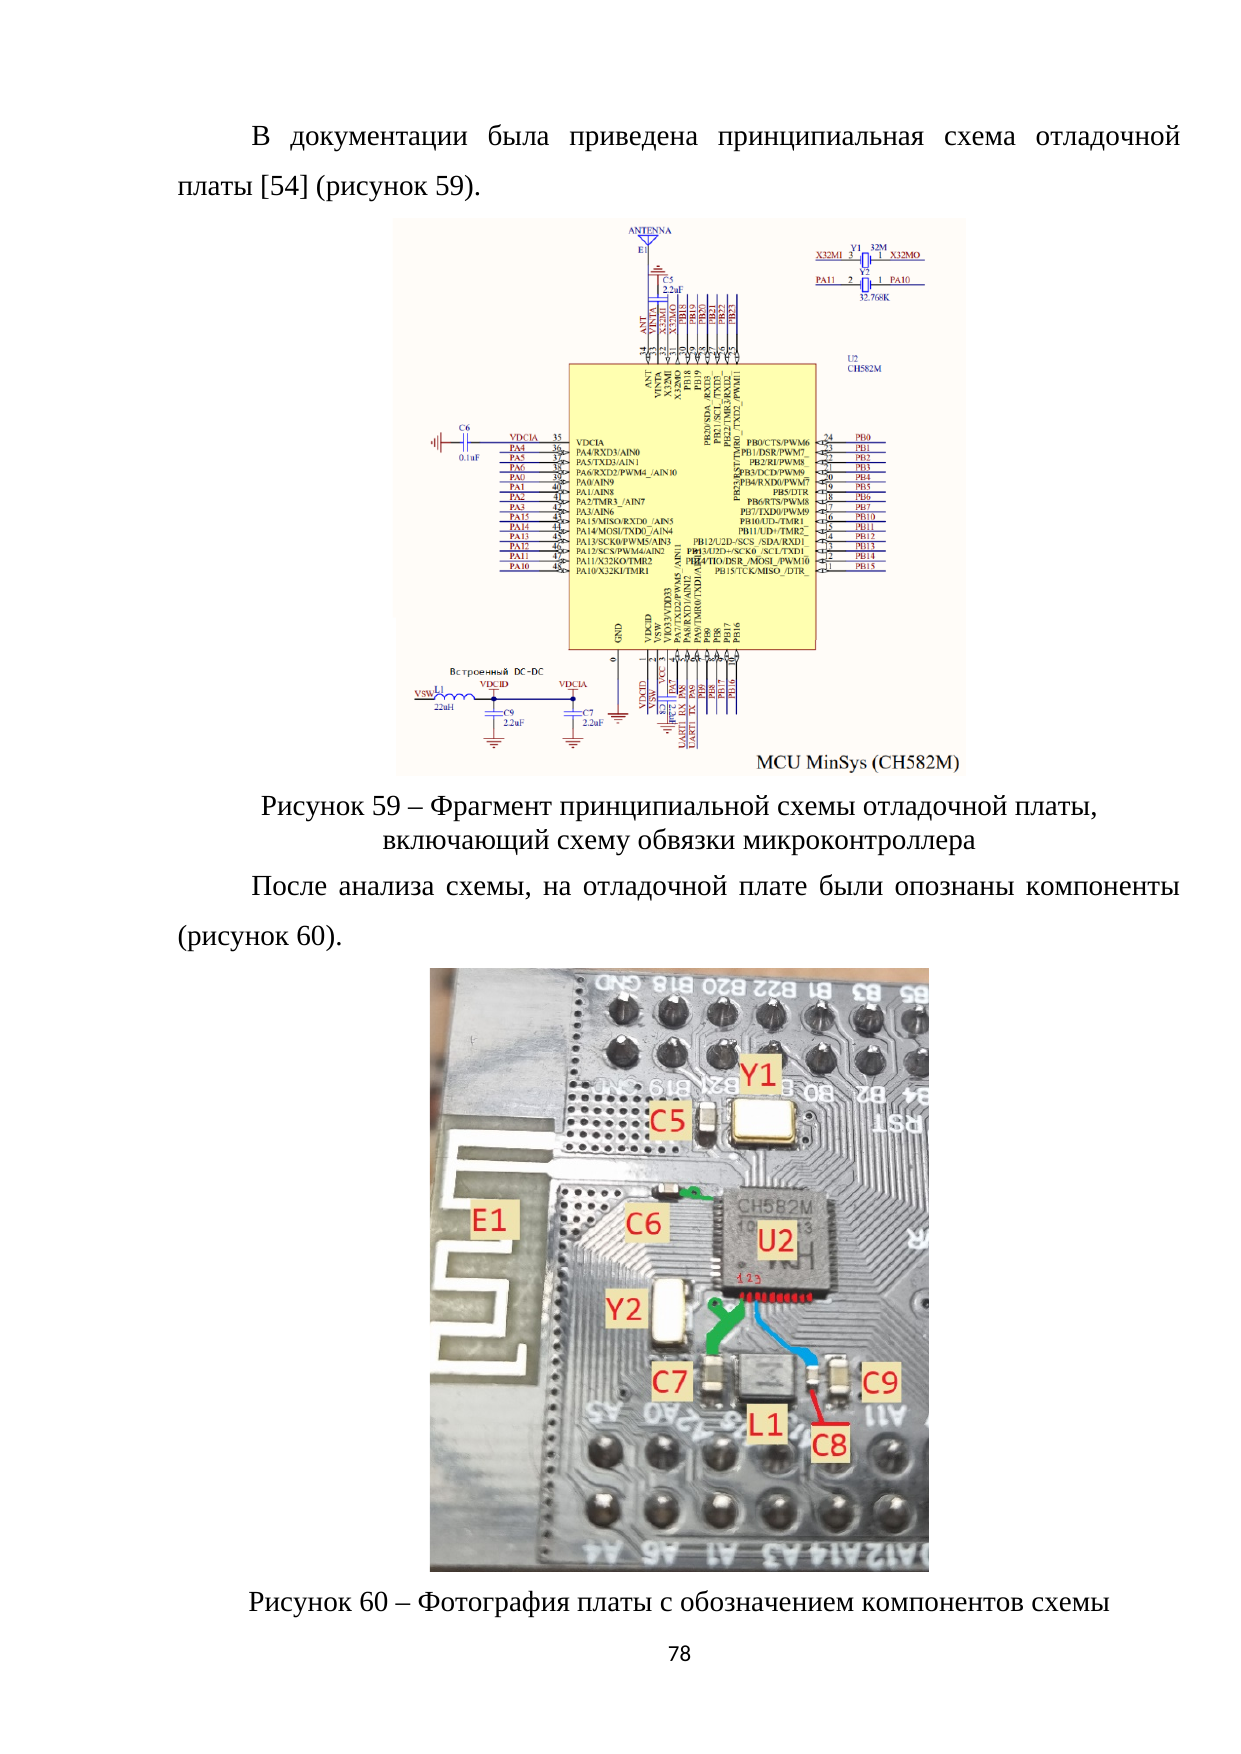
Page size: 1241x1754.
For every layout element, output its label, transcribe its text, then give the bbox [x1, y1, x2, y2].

text После анализа схемы, на отладочной плате были опознаны компоненты (рисунок 60). [177, 868, 1181, 952]
text Рисунок 60 – Фотография платы с обозначением компонентов схемы [177, 1584, 1181, 1617]
text В документации была приведена принципиальная схема отладочной платы [54] (рисунок 59). [177, 118, 1181, 202]
text Рисунок 59 – Фрагмент принципиальной схемы отладочной платы, включающий схему обвязки микроконтроллера [177, 788, 1181, 856]
picture [392, 218, 966, 776]
picture [429, 968, 929, 1572]
